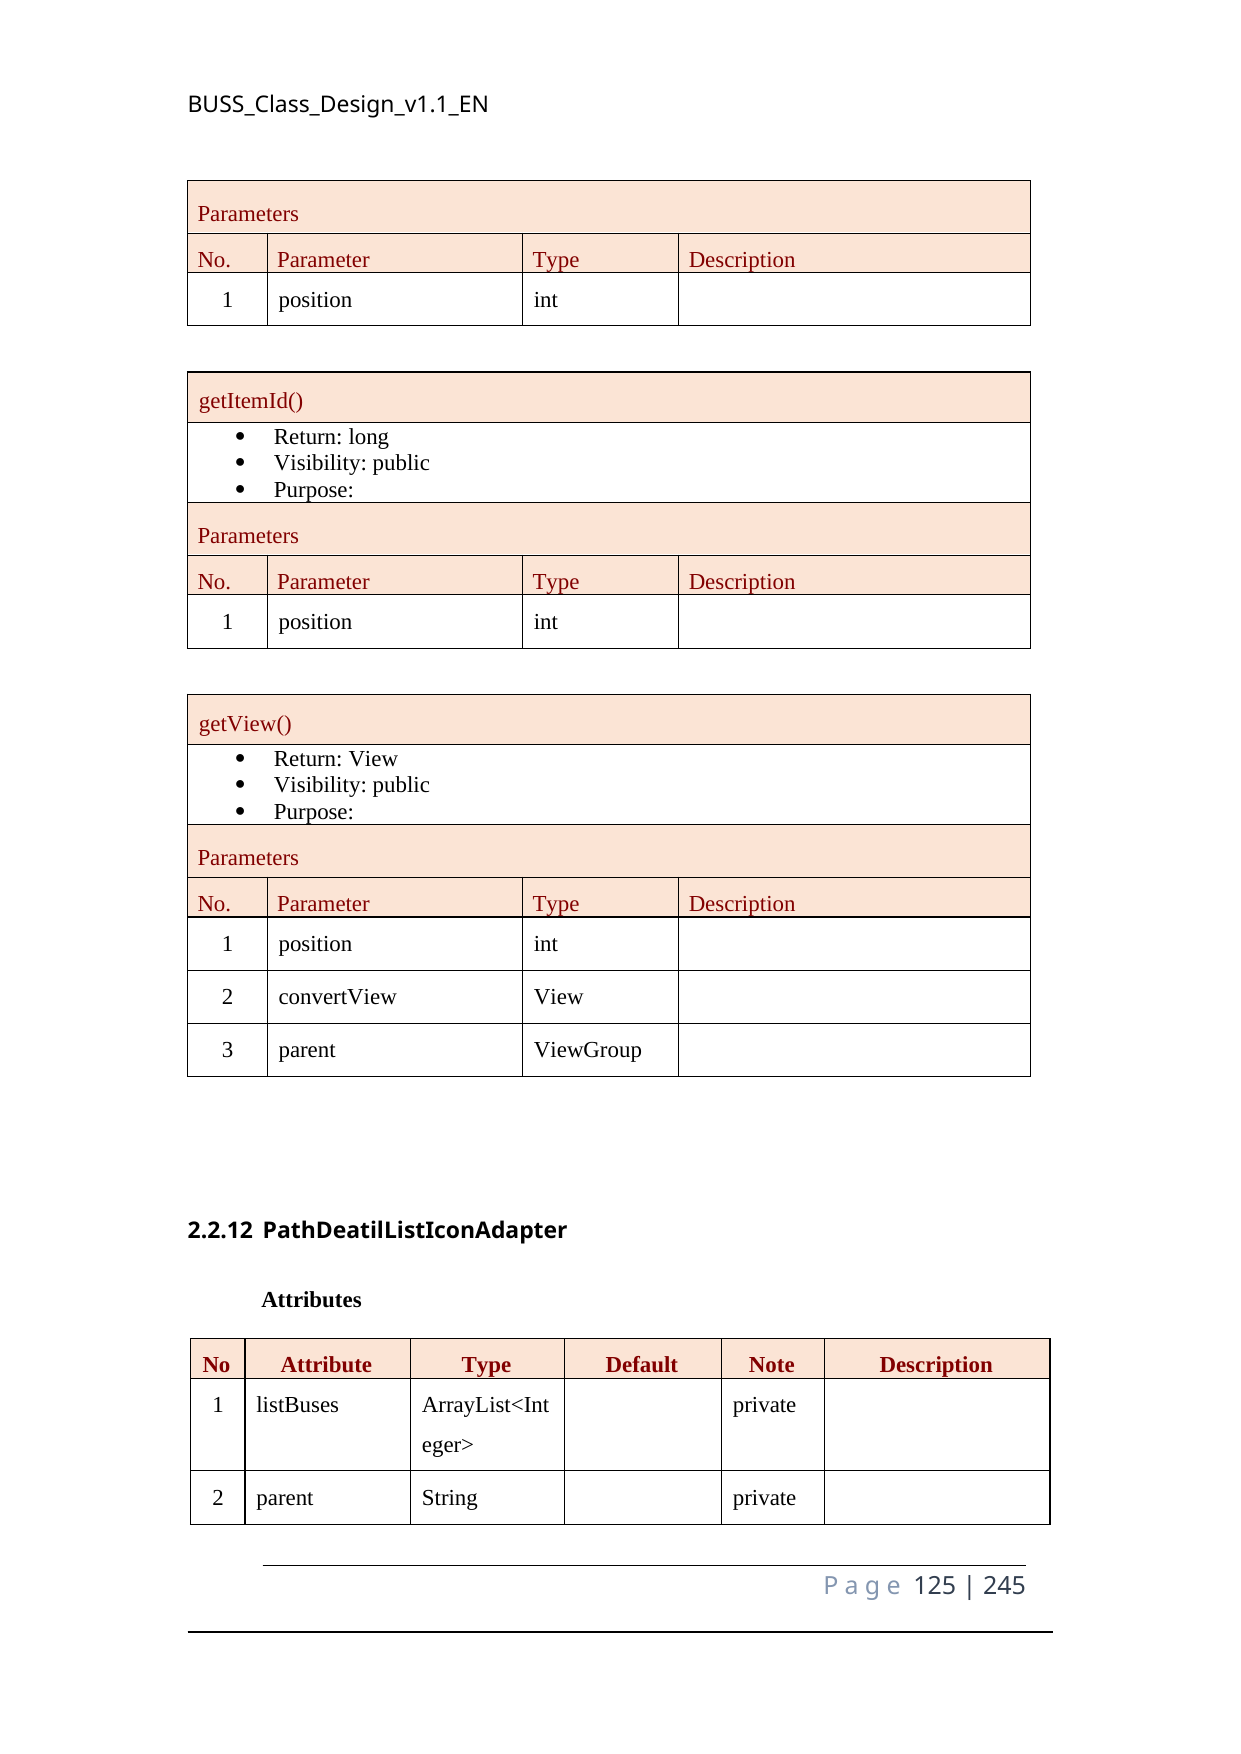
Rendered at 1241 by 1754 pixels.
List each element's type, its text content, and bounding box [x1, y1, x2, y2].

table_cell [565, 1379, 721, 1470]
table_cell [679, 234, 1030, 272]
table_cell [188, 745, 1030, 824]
subtitle Attributes [261, 1286, 1053, 1312]
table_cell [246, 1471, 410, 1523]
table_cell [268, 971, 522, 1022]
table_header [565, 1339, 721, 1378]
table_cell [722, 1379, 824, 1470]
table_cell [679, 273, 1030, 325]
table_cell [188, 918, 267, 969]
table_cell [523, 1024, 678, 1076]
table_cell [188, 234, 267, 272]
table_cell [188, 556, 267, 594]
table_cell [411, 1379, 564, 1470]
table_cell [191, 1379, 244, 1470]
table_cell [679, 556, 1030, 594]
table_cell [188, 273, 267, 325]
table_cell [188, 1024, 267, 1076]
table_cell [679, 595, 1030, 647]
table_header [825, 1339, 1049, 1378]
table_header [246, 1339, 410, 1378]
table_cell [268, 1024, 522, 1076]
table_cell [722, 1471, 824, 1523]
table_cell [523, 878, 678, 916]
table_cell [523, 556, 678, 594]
subtitle PathDeatilListIconAdapter [187, 1214, 1053, 1245]
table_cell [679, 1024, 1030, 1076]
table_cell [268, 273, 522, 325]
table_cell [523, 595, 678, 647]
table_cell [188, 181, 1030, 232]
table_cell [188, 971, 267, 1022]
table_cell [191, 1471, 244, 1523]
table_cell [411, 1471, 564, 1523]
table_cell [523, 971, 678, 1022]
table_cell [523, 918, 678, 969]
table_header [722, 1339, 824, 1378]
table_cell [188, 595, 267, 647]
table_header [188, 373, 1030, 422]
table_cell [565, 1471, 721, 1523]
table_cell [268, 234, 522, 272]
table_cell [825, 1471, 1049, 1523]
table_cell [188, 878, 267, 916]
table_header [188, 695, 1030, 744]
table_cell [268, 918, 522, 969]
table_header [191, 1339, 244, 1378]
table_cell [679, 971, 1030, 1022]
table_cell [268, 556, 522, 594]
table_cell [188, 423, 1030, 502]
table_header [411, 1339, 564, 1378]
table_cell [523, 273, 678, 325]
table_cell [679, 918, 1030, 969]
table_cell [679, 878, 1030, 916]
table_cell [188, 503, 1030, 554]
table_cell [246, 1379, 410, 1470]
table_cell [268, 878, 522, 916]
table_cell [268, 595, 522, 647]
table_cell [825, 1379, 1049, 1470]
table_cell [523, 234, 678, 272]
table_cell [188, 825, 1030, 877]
